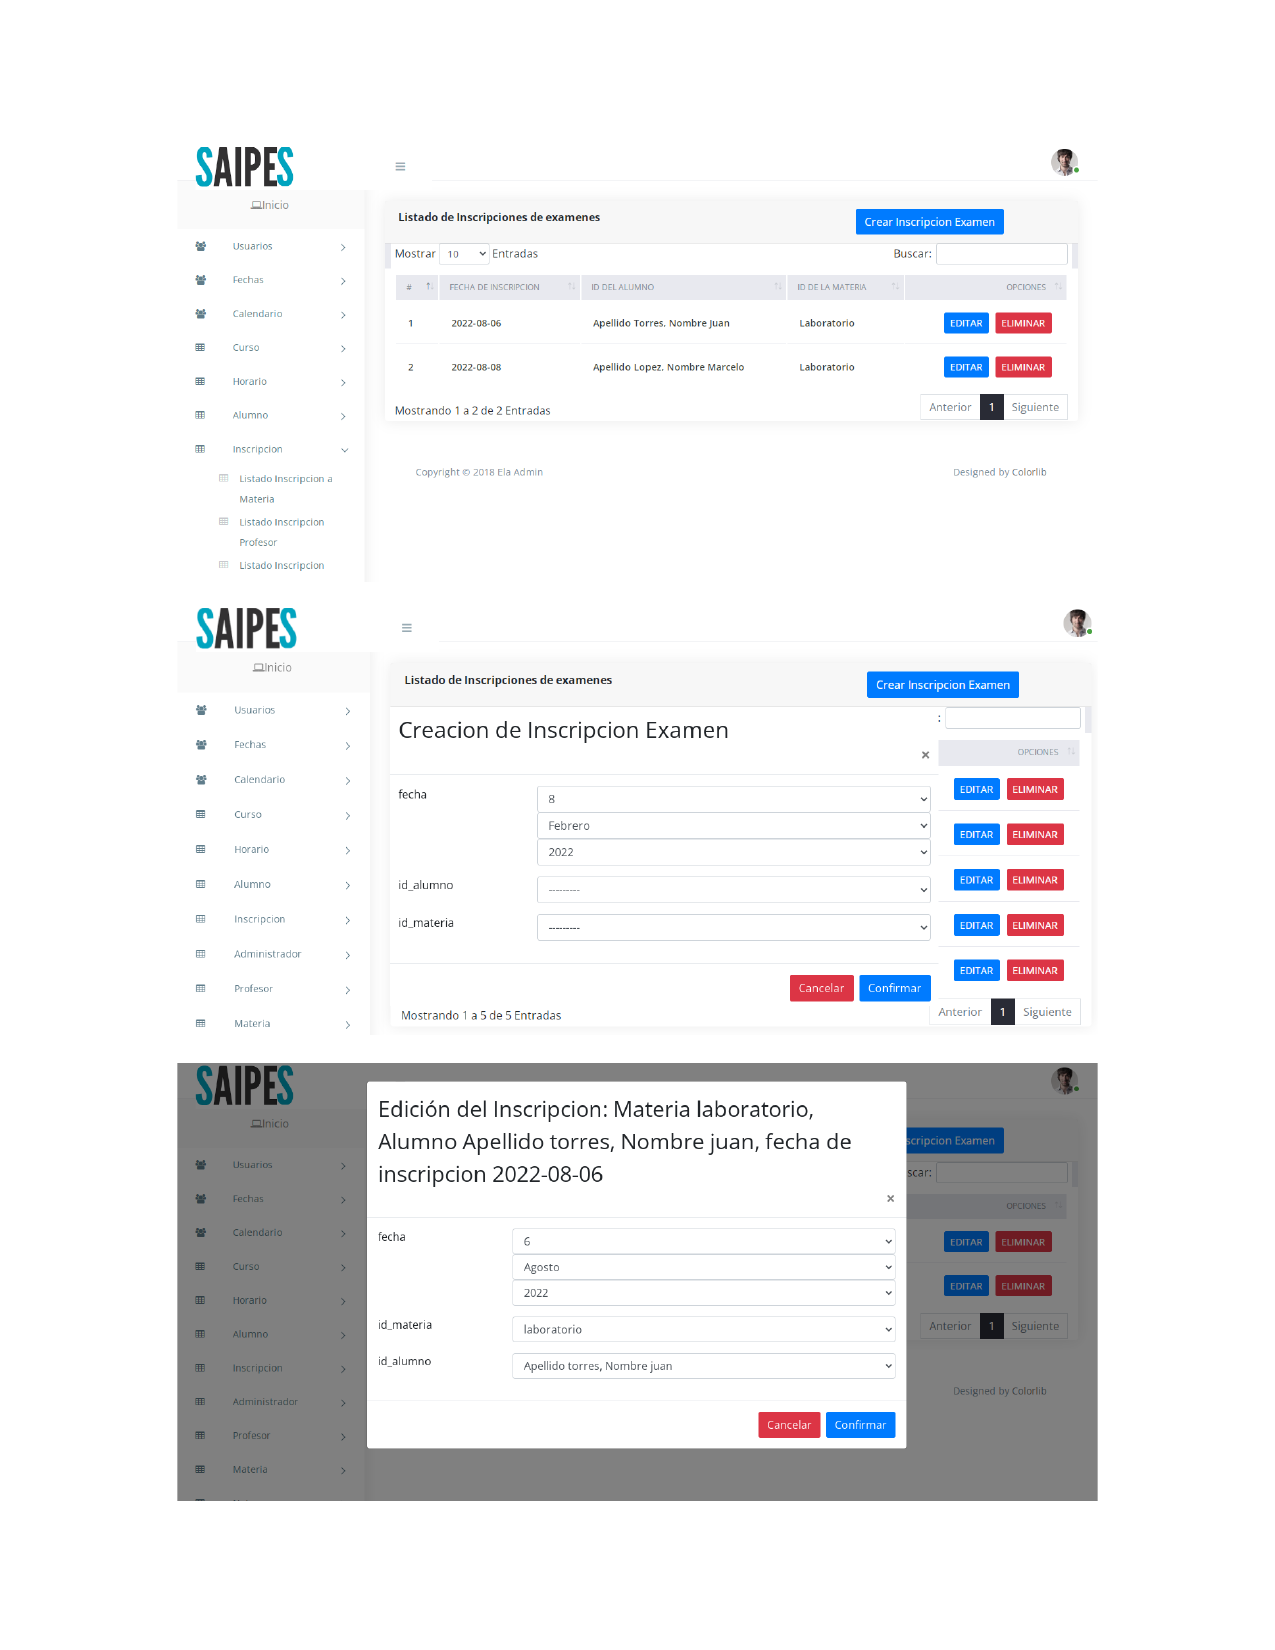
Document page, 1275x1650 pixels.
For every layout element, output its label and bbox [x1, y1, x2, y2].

picture [177, 147, 1098, 582]
picture [177, 608, 1098, 1038]
picture [177, 1063, 1098, 1501]
